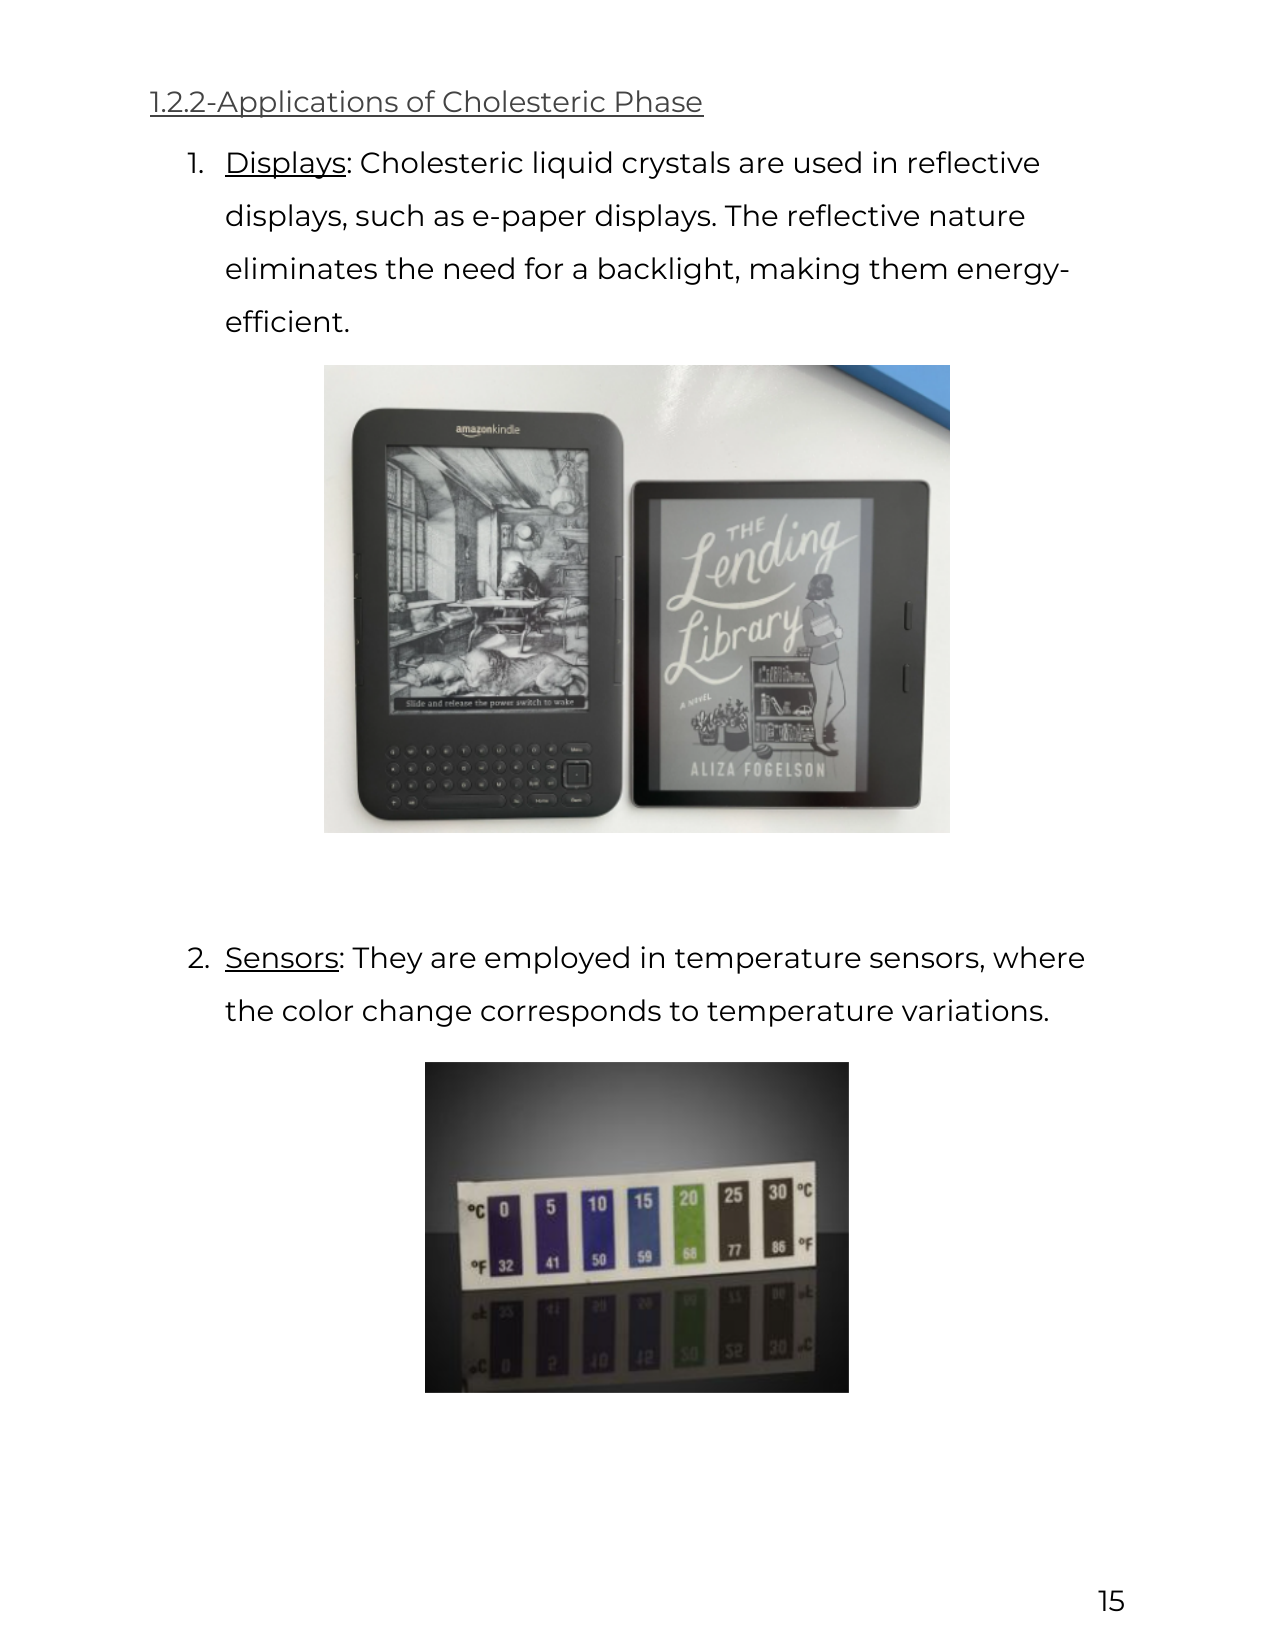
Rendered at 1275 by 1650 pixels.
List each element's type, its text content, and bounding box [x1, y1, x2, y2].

list Sensors: They are employed in temperature sensors, where the color change corresponds to temperature variations. [187, 940, 1125, 1029]
picture [425, 1060, 851, 1395]
list Displays: Cholesteric liquid crystals are used in reflective displays, such as e-paper displays. The reflective nature eliminates the need for a backlight, making them energy-efficient. [187, 145, 1125, 340]
subtitle 1.2.2-Applications of Cholesteric Phase [150, 84, 1125, 120]
picture [324, 365, 950, 833]
